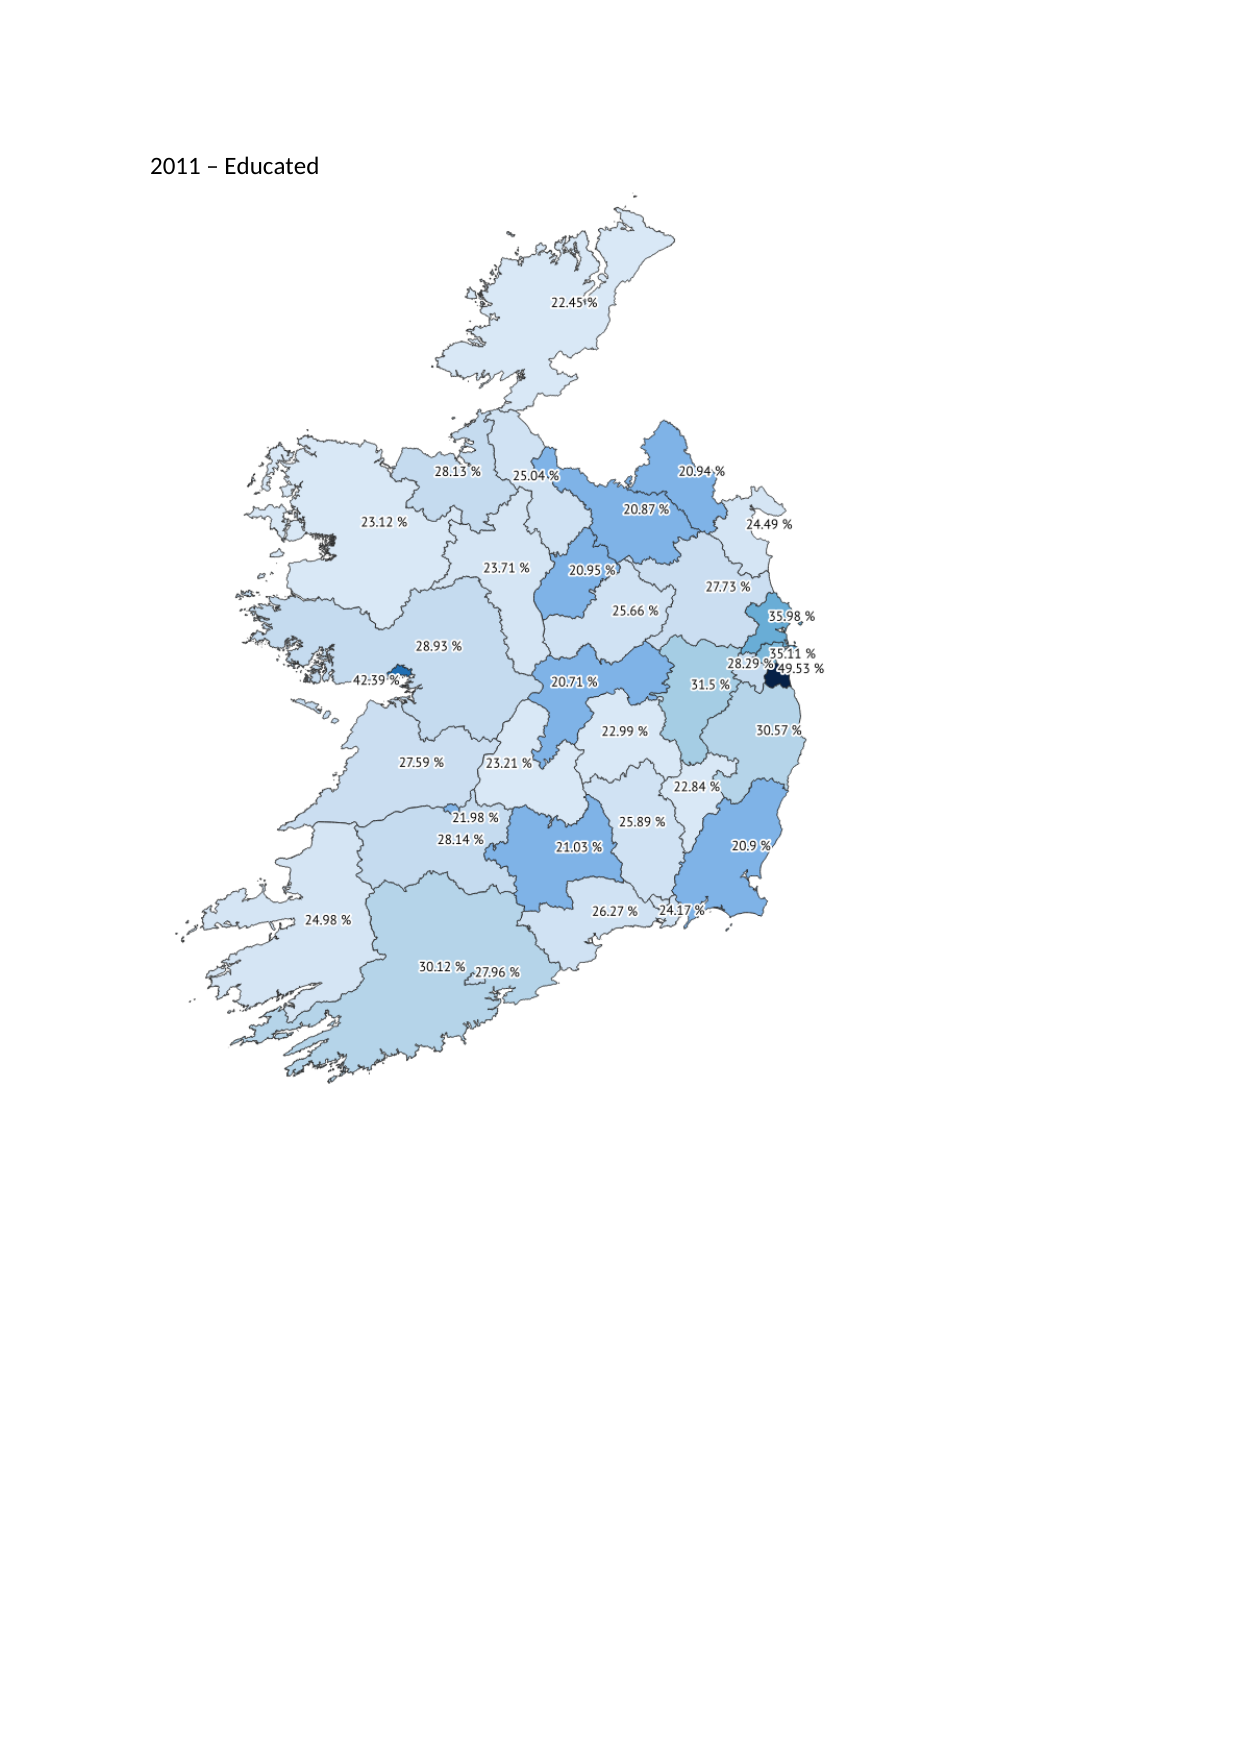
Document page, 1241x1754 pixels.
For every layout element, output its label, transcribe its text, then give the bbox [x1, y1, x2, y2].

picture [150, 180, 896, 1087]
text 2011 – Educated [150, 150, 1090, 181]
